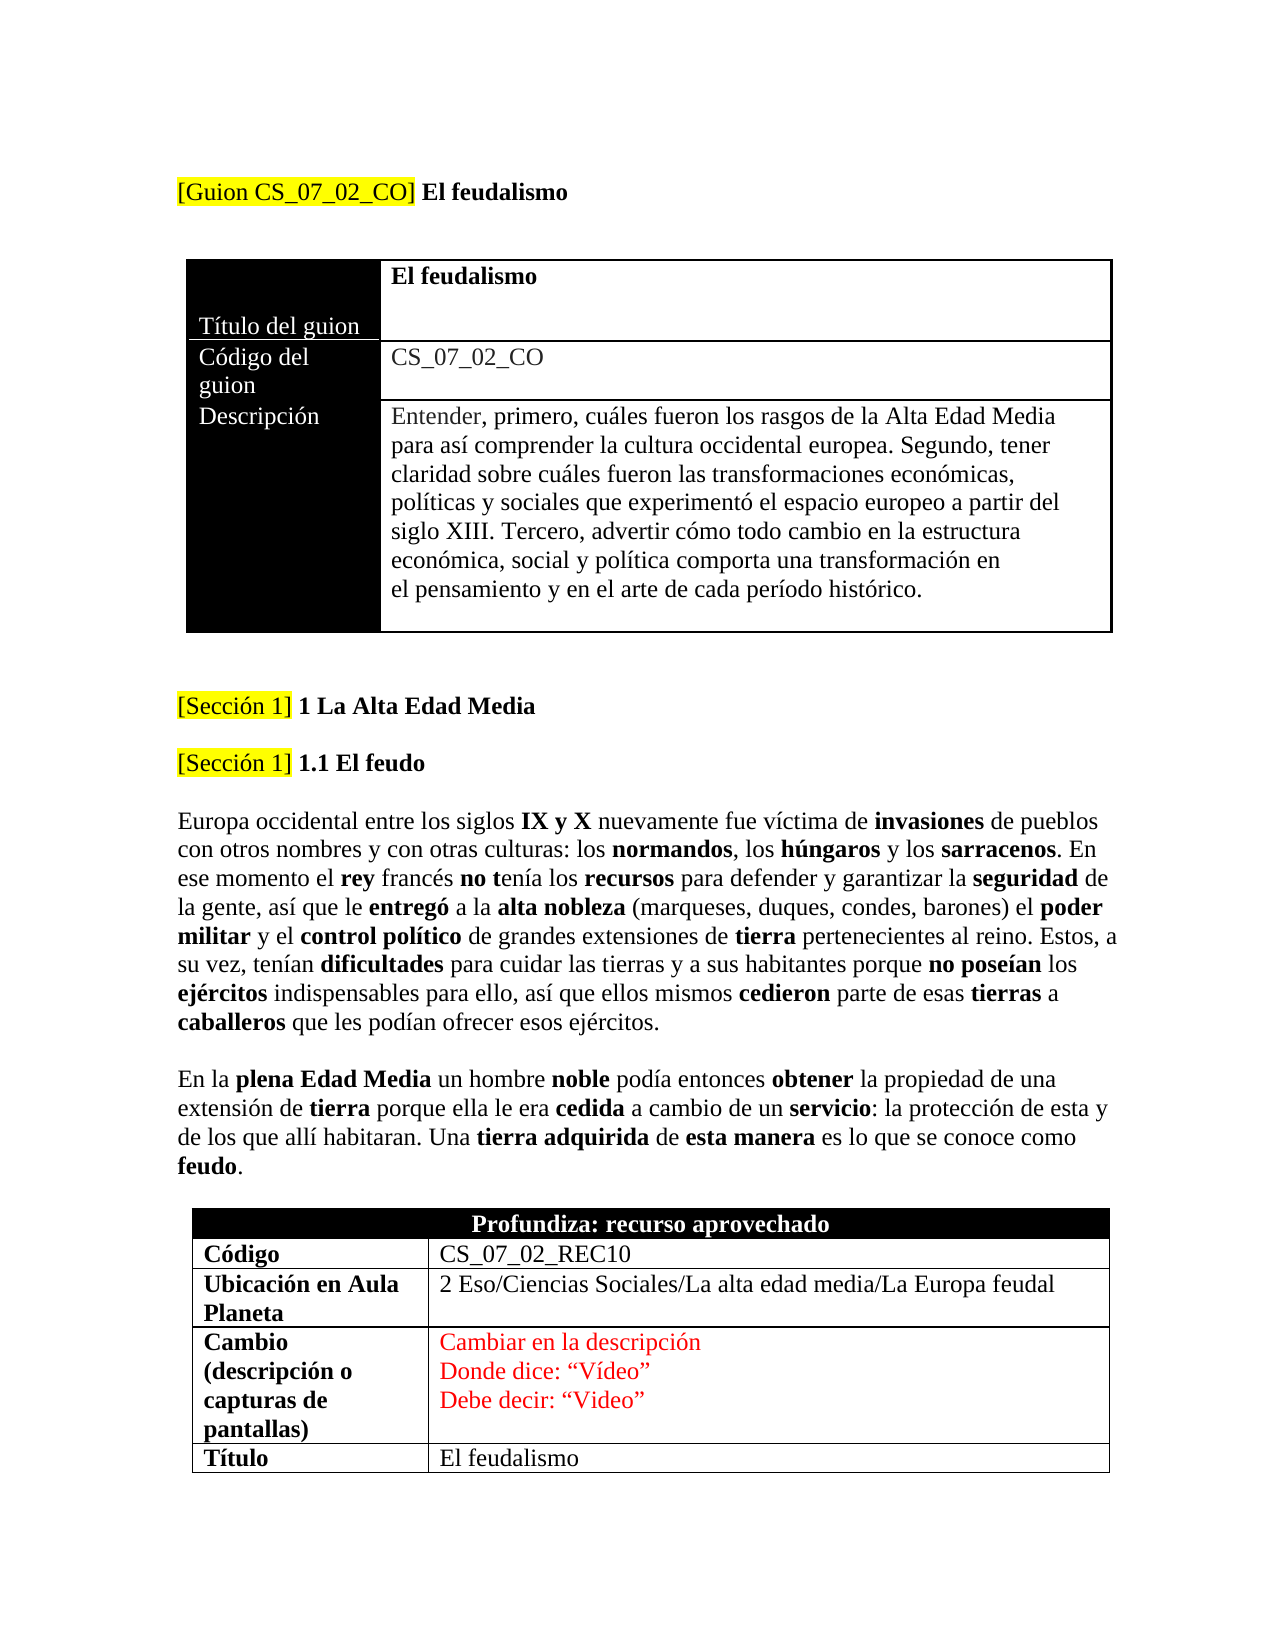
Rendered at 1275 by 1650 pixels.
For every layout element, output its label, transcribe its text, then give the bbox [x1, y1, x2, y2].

text En la plena Edad Media un hombre noble podía entonces obtener la propiedad de una extensión de tierra porque ella le era cedida a cambio de un servicio: la protección de esta y de los que allí habitaran. Una tierra adquirida de esta manera es lo que se conoce como feudo. [177, 1064, 1127, 1179]
table_header Título del guion [189, 261, 379, 339]
table_header El feudalismo [381, 261, 1110, 339]
table_cell Código del guion [189, 342, 379, 399]
table_cell Cambio (descripción o capturas de pantallas) [193, 1328, 428, 1442]
text [Sección 1] 1 La Alta Edad Media [292, 691, 1127, 719]
table_cell CS_07_02_CO [381, 342, 1110, 399]
table_cell Título [193, 1444, 428, 1472]
table_cell Entender, primero, cuáles fueron los rasgos de la Alta Edad Media para así comprender la cultura occidental europea. Segundo, tener claridad sobre cuáles fueron las transformaciones económicas, políticas y sociales que experimentó el espacio europeo a partir del siglo XIII. Tercero, advertir cómo todo cambio en la estructura económica, social y política comporta una transformación en el pensamiento y en el arte de cada período histórico. [381, 401, 1110, 631]
table_cell Cambiar en la descripción Donde dice: “Vídeo” Debe decir: “Video” [429, 1328, 1109, 1442]
text Europa occidental entre los siglos IX y X nuevamente fue víctima de invasiones de pueblos con otros nombres y con otras culturas: los normandos, los húngaros y los sarracenos. En ese momento el rey francés no tenía los recursos para defender y garantizar la seguridad de la gente, así que le entregó a la alta nobleza (marqueses, duques, condes, barones) el poder militar y el control político de grandes extensiones de tierra pertenecientes al reino. Estos, a su vez, tenían dificultades para cuidar las tierras y a sus habitantes porque no poseían los ejércitos indispensables para ello, así que ellos mismos cedieron parte de esas tierras a caballeros que les podían ofrecer esos ejércitos. [177, 806, 1127, 1036]
text [Guion CS_07_02_CO] El feudalismo [415, 177, 1127, 206]
table_cell El feudalismo [429, 1444, 1109, 1472]
text [Sección 1] 1.1 El feudo [292, 748, 1127, 777]
table_cell Ubicación en Aula Planeta [193, 1269, 428, 1326]
table_cell Descripción [189, 401, 379, 631]
table_cell Código [193, 1239, 428, 1268]
table_cell CS_07_02_REC10 [429, 1239, 1109, 1268]
table_cell 2 Eso/Ciencias Sociales/La alta edad media/La Europa feudal [429, 1269, 1109, 1326]
table_header Profundiza: recurso aprovechado [193, 1209, 1109, 1238]
